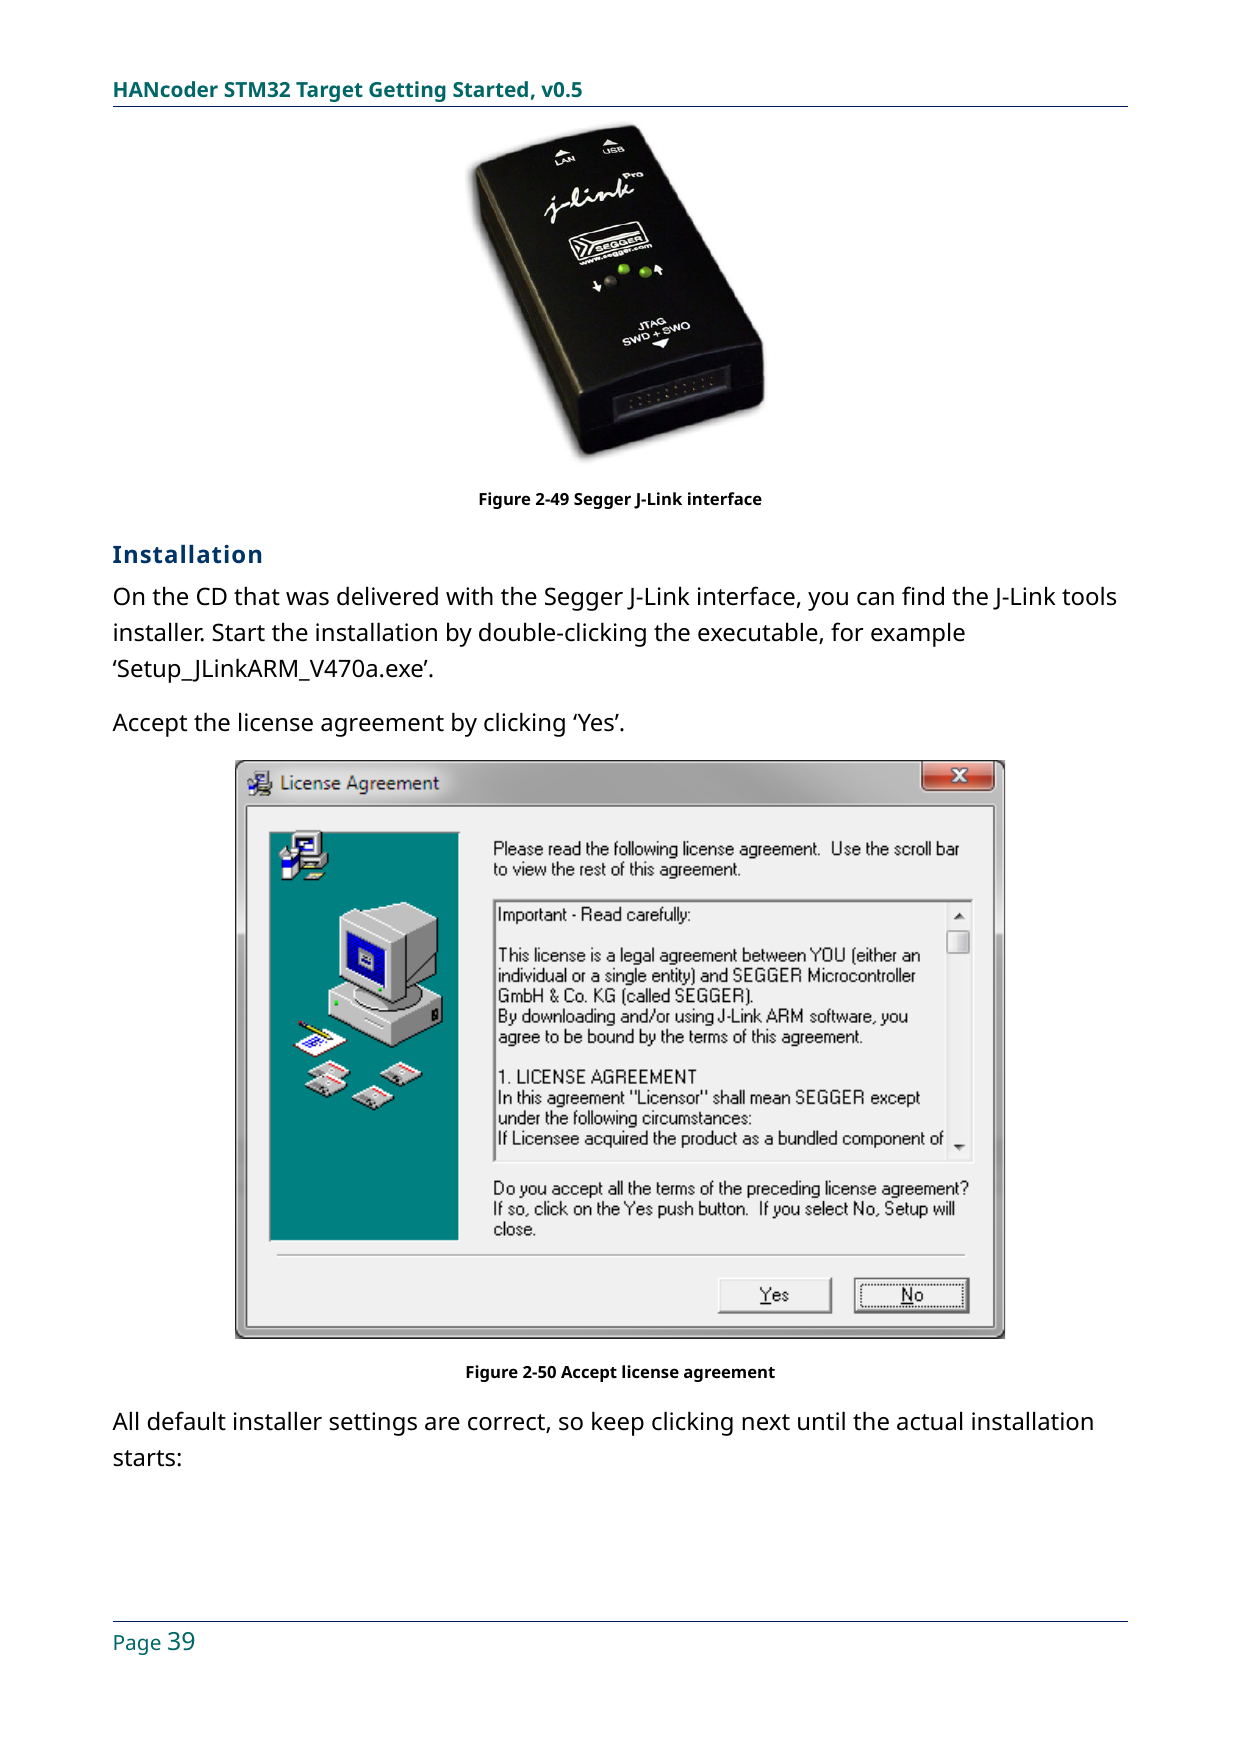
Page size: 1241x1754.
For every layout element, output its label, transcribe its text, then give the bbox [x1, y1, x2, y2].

text All default installer settings are correct, so keep clicking next until the actual installation starts: [112, 1404, 1128, 1473]
picture [235, 760, 1006, 1339]
text On the CD that was delivered with the Segger J-Link interface, you can find the J-Link tools installer. Start the installation by double-clicking the executable, for example ‘Setup_JLinkARM_V470a.exe’. [112, 580, 1128, 684]
picture [464, 112, 776, 466]
subtitle Installation [112, 538, 1128, 571]
text Accept the license agreement by clicking ‘Yes’. [112, 706, 1128, 739]
